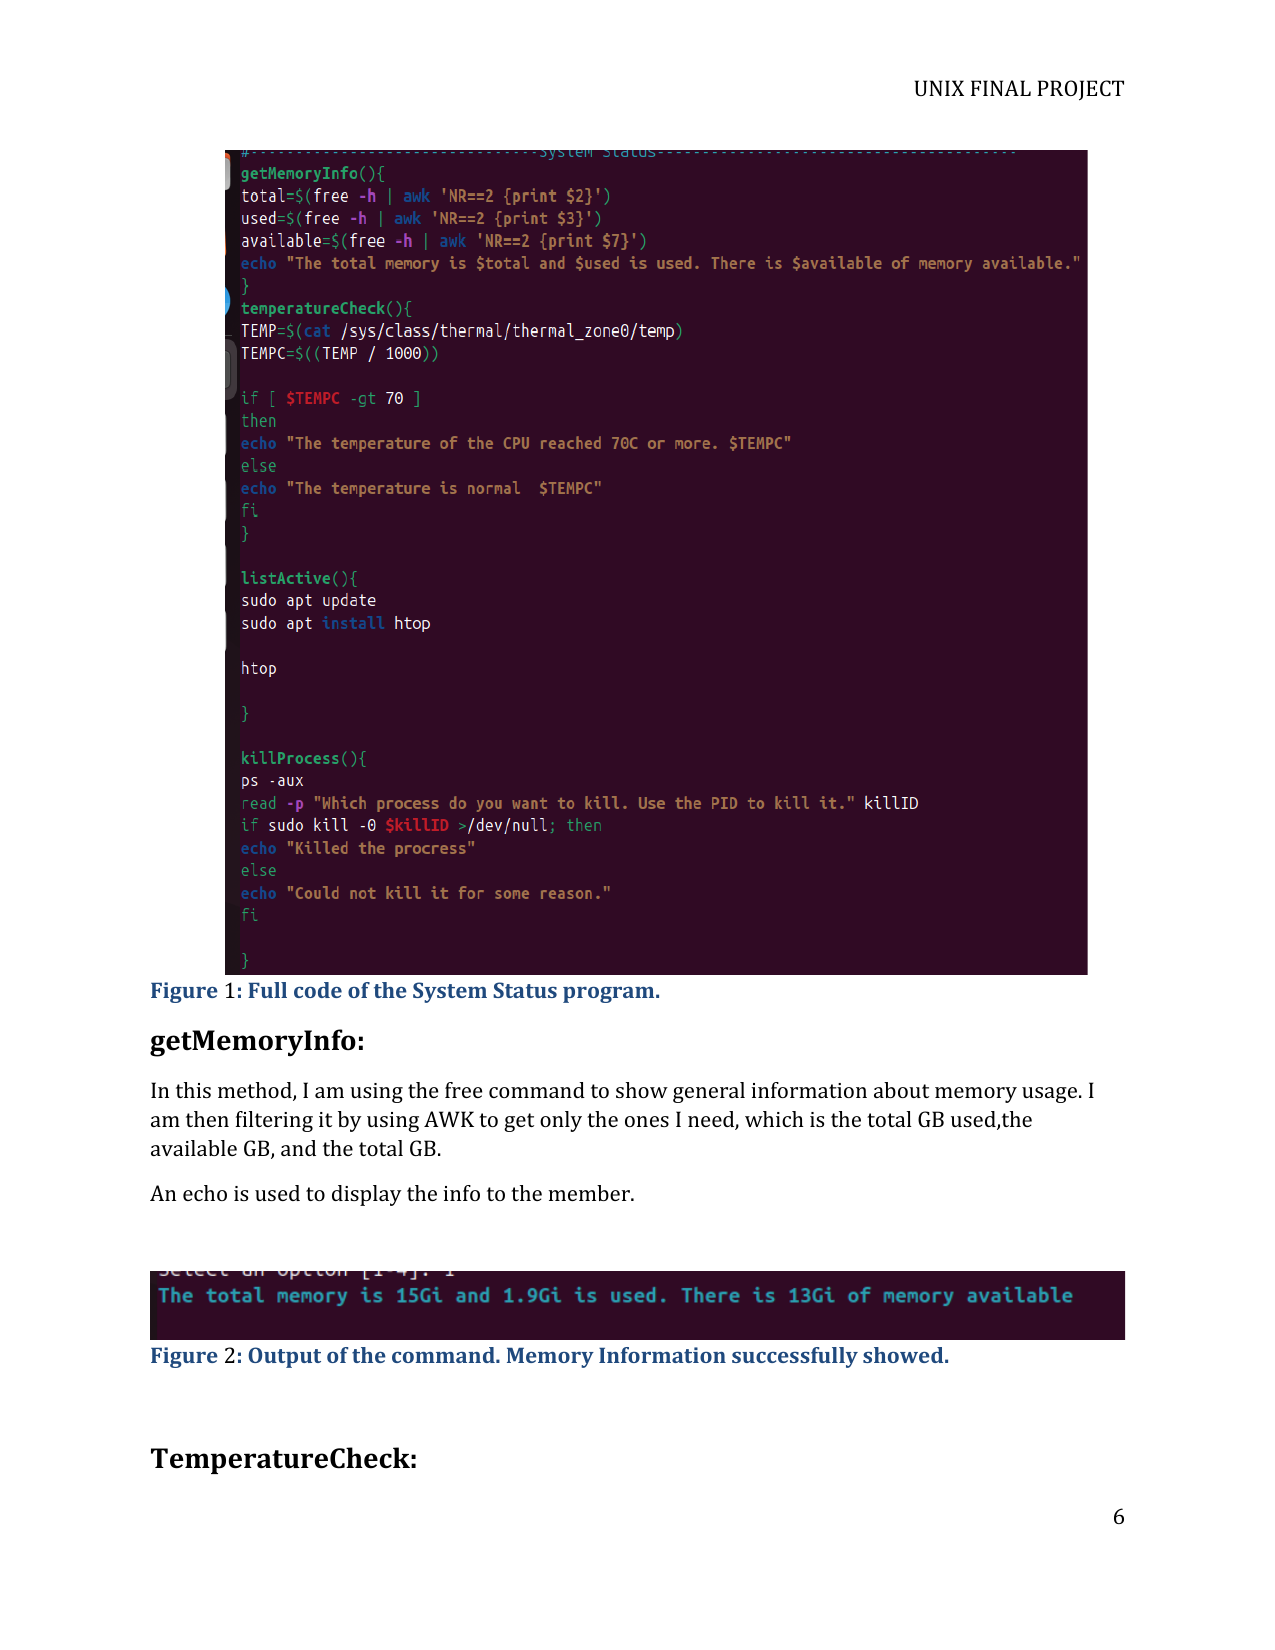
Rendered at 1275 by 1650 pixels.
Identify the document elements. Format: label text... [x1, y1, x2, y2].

picture [225, 150, 1088, 975]
text In this method, I am using the free command to show general information about memory usage. I am then filtering it by using AWK to get only the ones I need, which is the total GB used,the available GB, and the total GB. [150, 1076, 1125, 1161]
text An echo is used to display the info to the member. [150, 1180, 1125, 1207]
picture [150, 1271, 1125, 1340]
text TemperatureCheck: [150, 1441, 1125, 1475]
text getMemoryInfo: [150, 1023, 1125, 1057]
text Figure 2: Output of the command. Memory Information successfully showed. [150, 1340, 1125, 1369]
